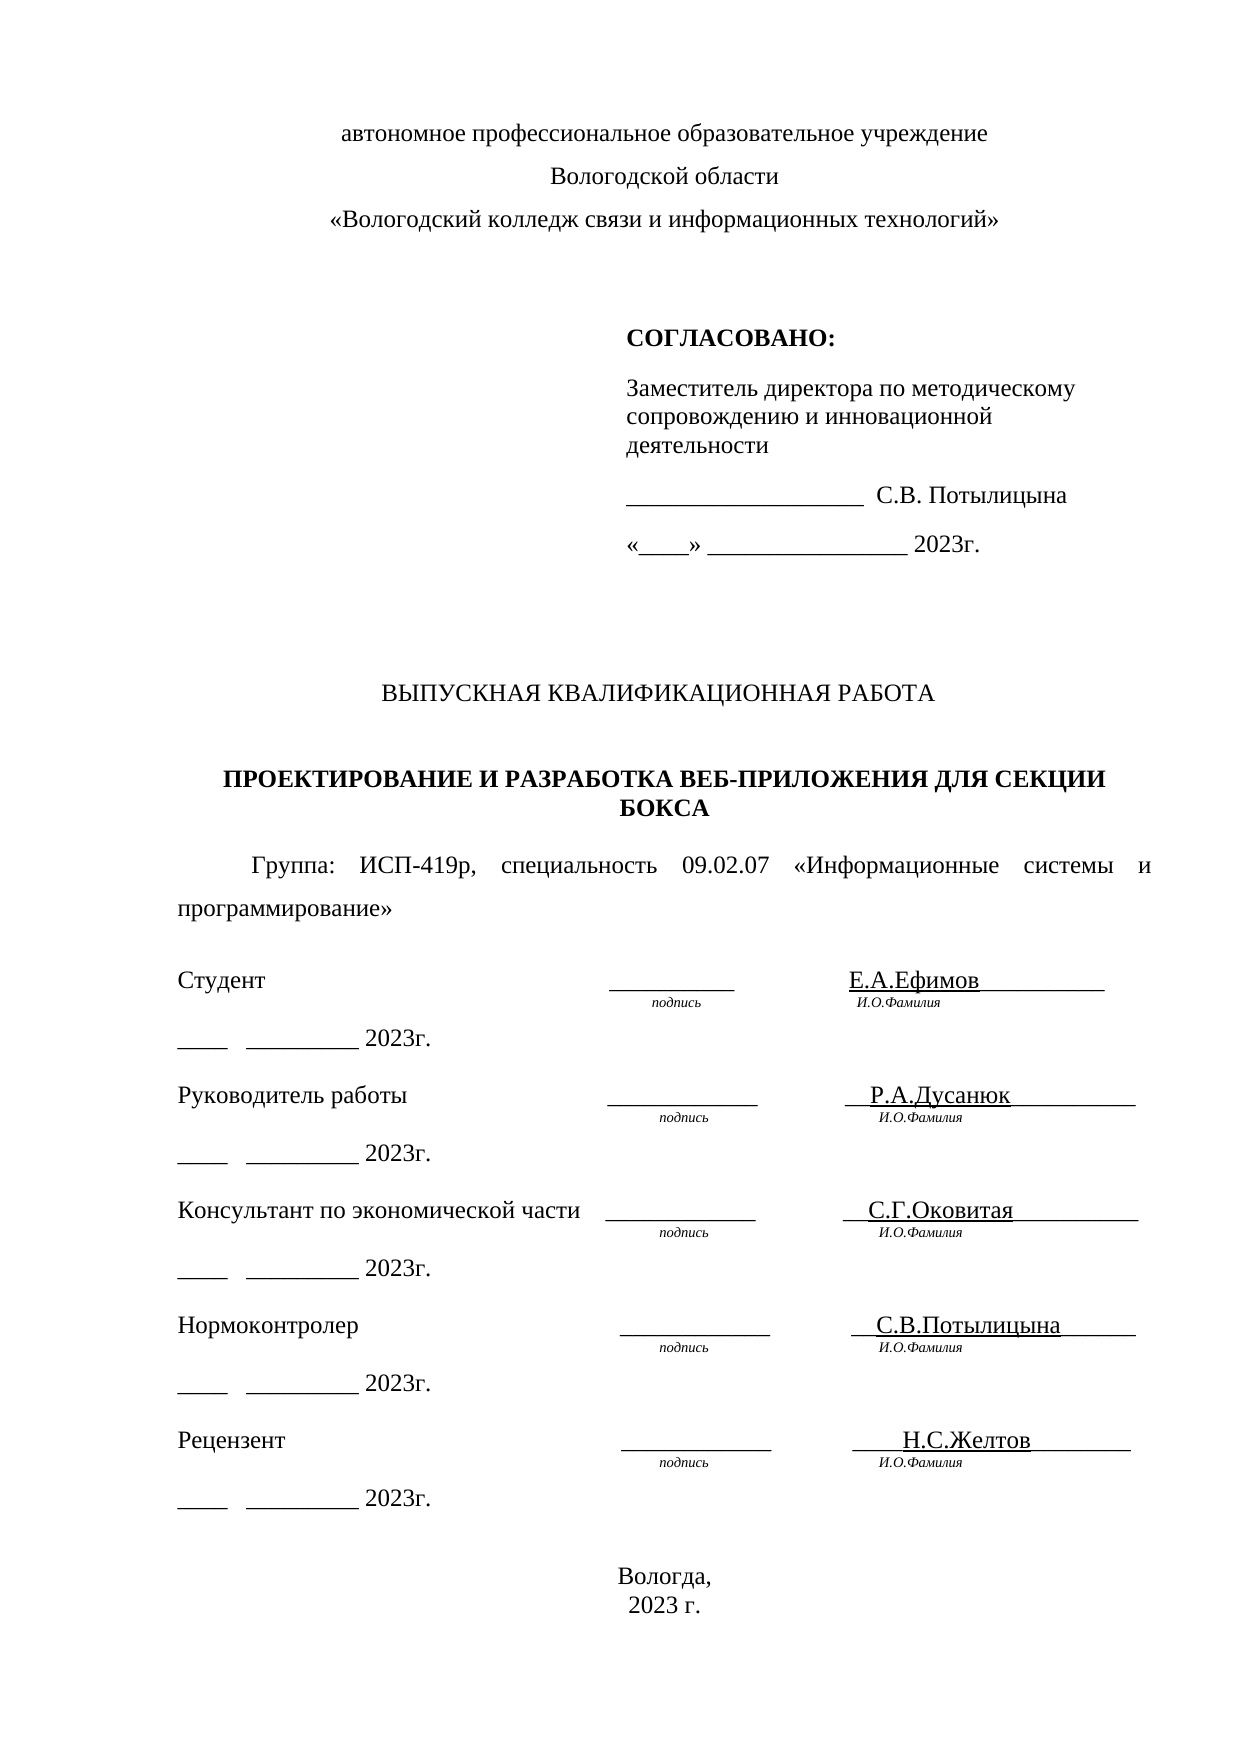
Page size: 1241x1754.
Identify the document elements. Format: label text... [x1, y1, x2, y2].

text ____ _________ 2023г. [177, 1253, 1152, 1281]
text ____ _________ 2023г. [177, 1023, 1152, 1051]
text «Вологодский колледж связи и информационных технологий» [177, 204, 1152, 233]
text ВЫПУСКНАЯ КВАЛИФИКАЦИОННАЯ РАБОТА [177, 678, 1152, 764]
text подпись И.О.Фамилия [177, 994, 1152, 1023]
text подпись И.О.Фамилия [177, 1454, 1152, 1483]
text Группа: ИСП-419р, специальность 09.02.07 «Информационные системы и программирование» [177, 850, 1152, 922]
text Вологодской области [177, 161, 1152, 190]
text ____ _________ 2023г. [177, 1483, 1152, 1511]
text Студент __________ Е.А.Ефимов__________ [177, 965, 1152, 994]
text Нормоконтролер ____________ __С.В.Потылицына______ [177, 1310, 1152, 1339]
text ____ _________ 2023г. [177, 1138, 1152, 1166]
text подпись И.О.Фамилия [177, 1109, 1152, 1138]
text ____ _________ 2023г. [177, 1368, 1152, 1396]
text Рецензент ____________ ____Н.С.Желтов________ [177, 1425, 1152, 1454]
text подпись И.О.Фамилия [177, 1339, 1152, 1368]
text Консультант по экономической части ____________ __С.Г.Оковитая__________ [177, 1195, 1152, 1224]
text Вологда, [177, 1561, 1152, 1590]
text ПРОектирование и разработка веб-приложения для Секции бокса [177, 764, 1152, 821]
text 2023 г. [177, 1590, 1152, 1618]
text Руководитель работы ____________ __Р.А.Дусанюк__________ [177, 1080, 1152, 1109]
text автономное профессиональное образовательное учреждение [177, 118, 1152, 147]
text подпись И.О.Фамилия [177, 1224, 1152, 1253]
